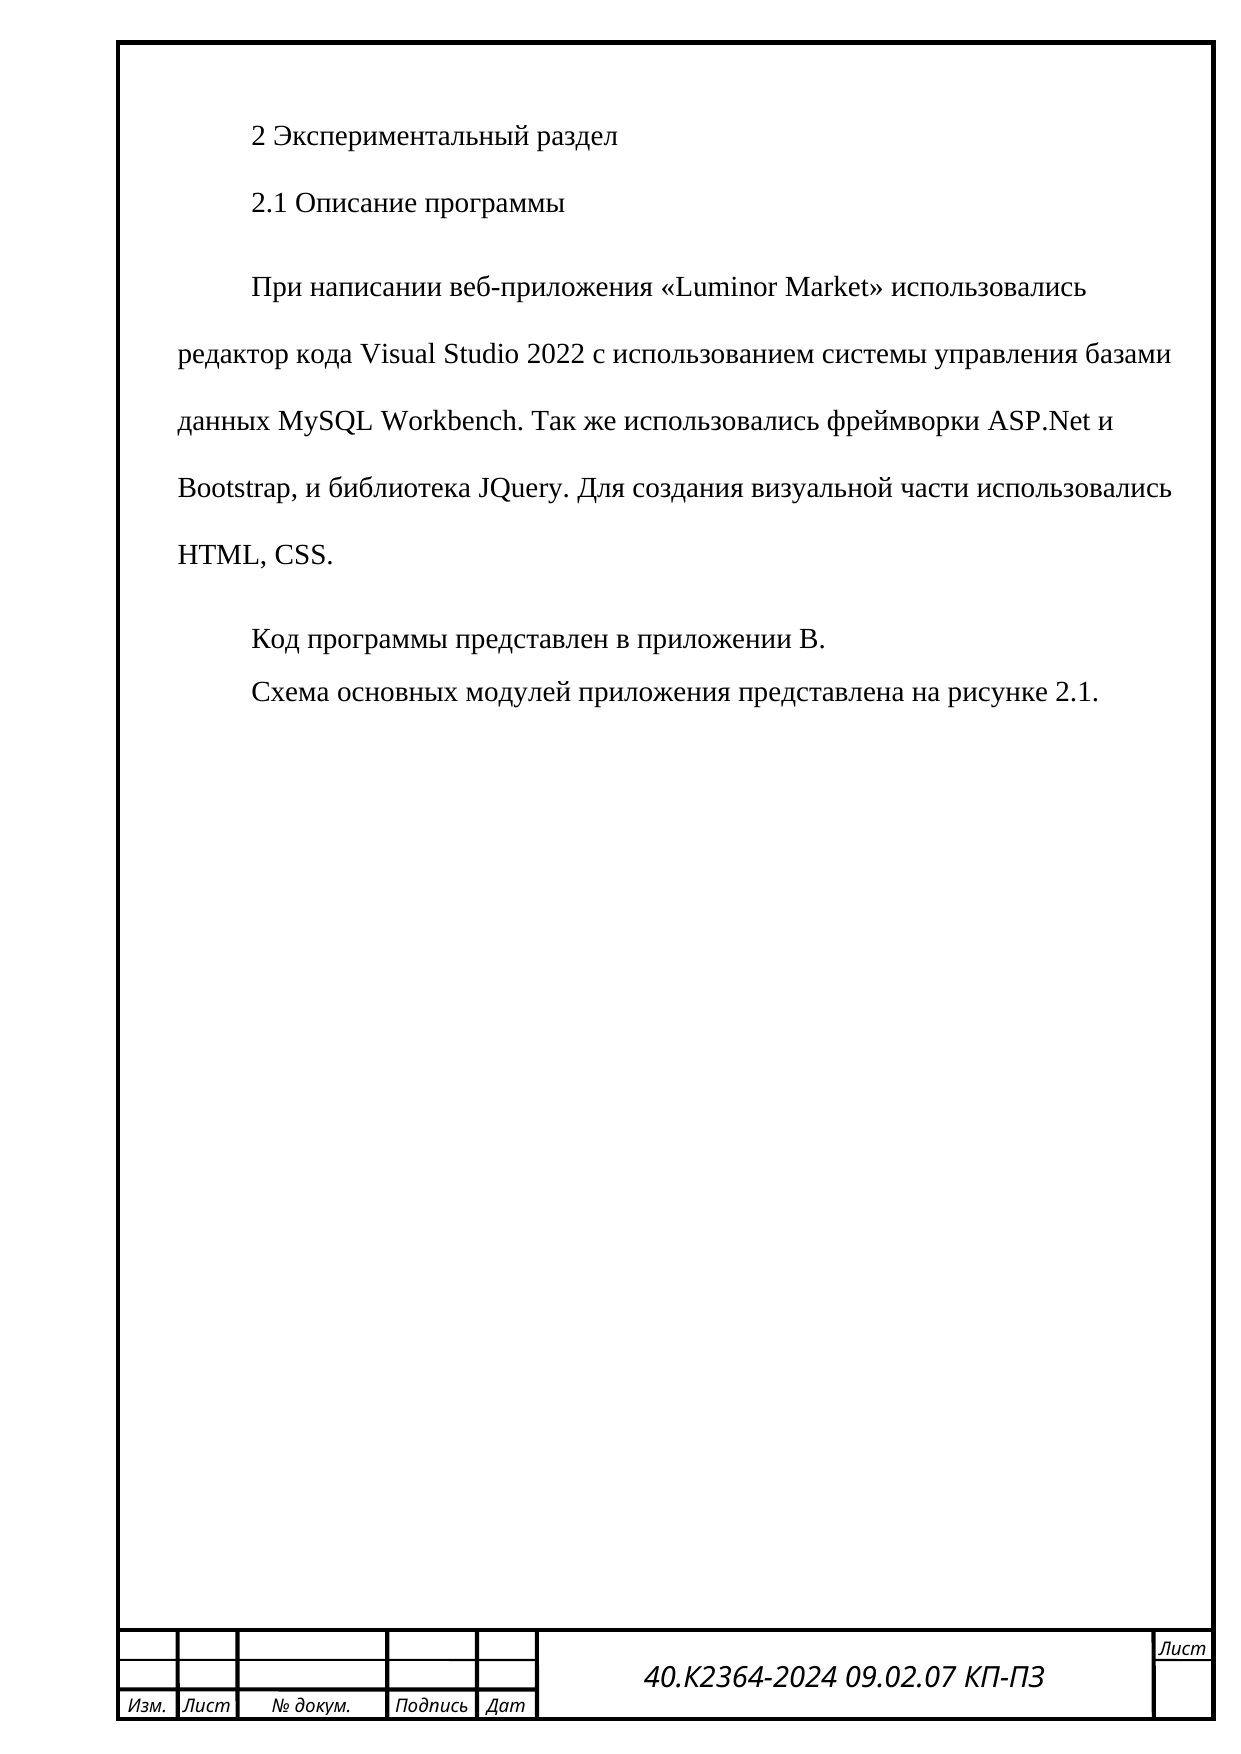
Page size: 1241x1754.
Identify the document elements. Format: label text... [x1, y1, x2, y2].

text Схема основных модулей приложения представлена на рисунке 2.1. [177, 674, 1181, 707]
text При написании веб-приложения «Luminor Market» использовались редактор кода Visual Studio 2022 с использованием системы управления базами данных MySQL Workbench. Так же использовались фреймворки ASP.Net и Bootstrap, и библиотека JQuery. Для создания визуальной части использовались HTML, CSS. [177, 269, 1181, 571]
text 2 Экспериментальный раздел [177, 118, 1181, 152]
text 2.1 Описание программы [192, 185, 1181, 219]
text Код программы представлен в приложении В. [177, 621, 1181, 654]
